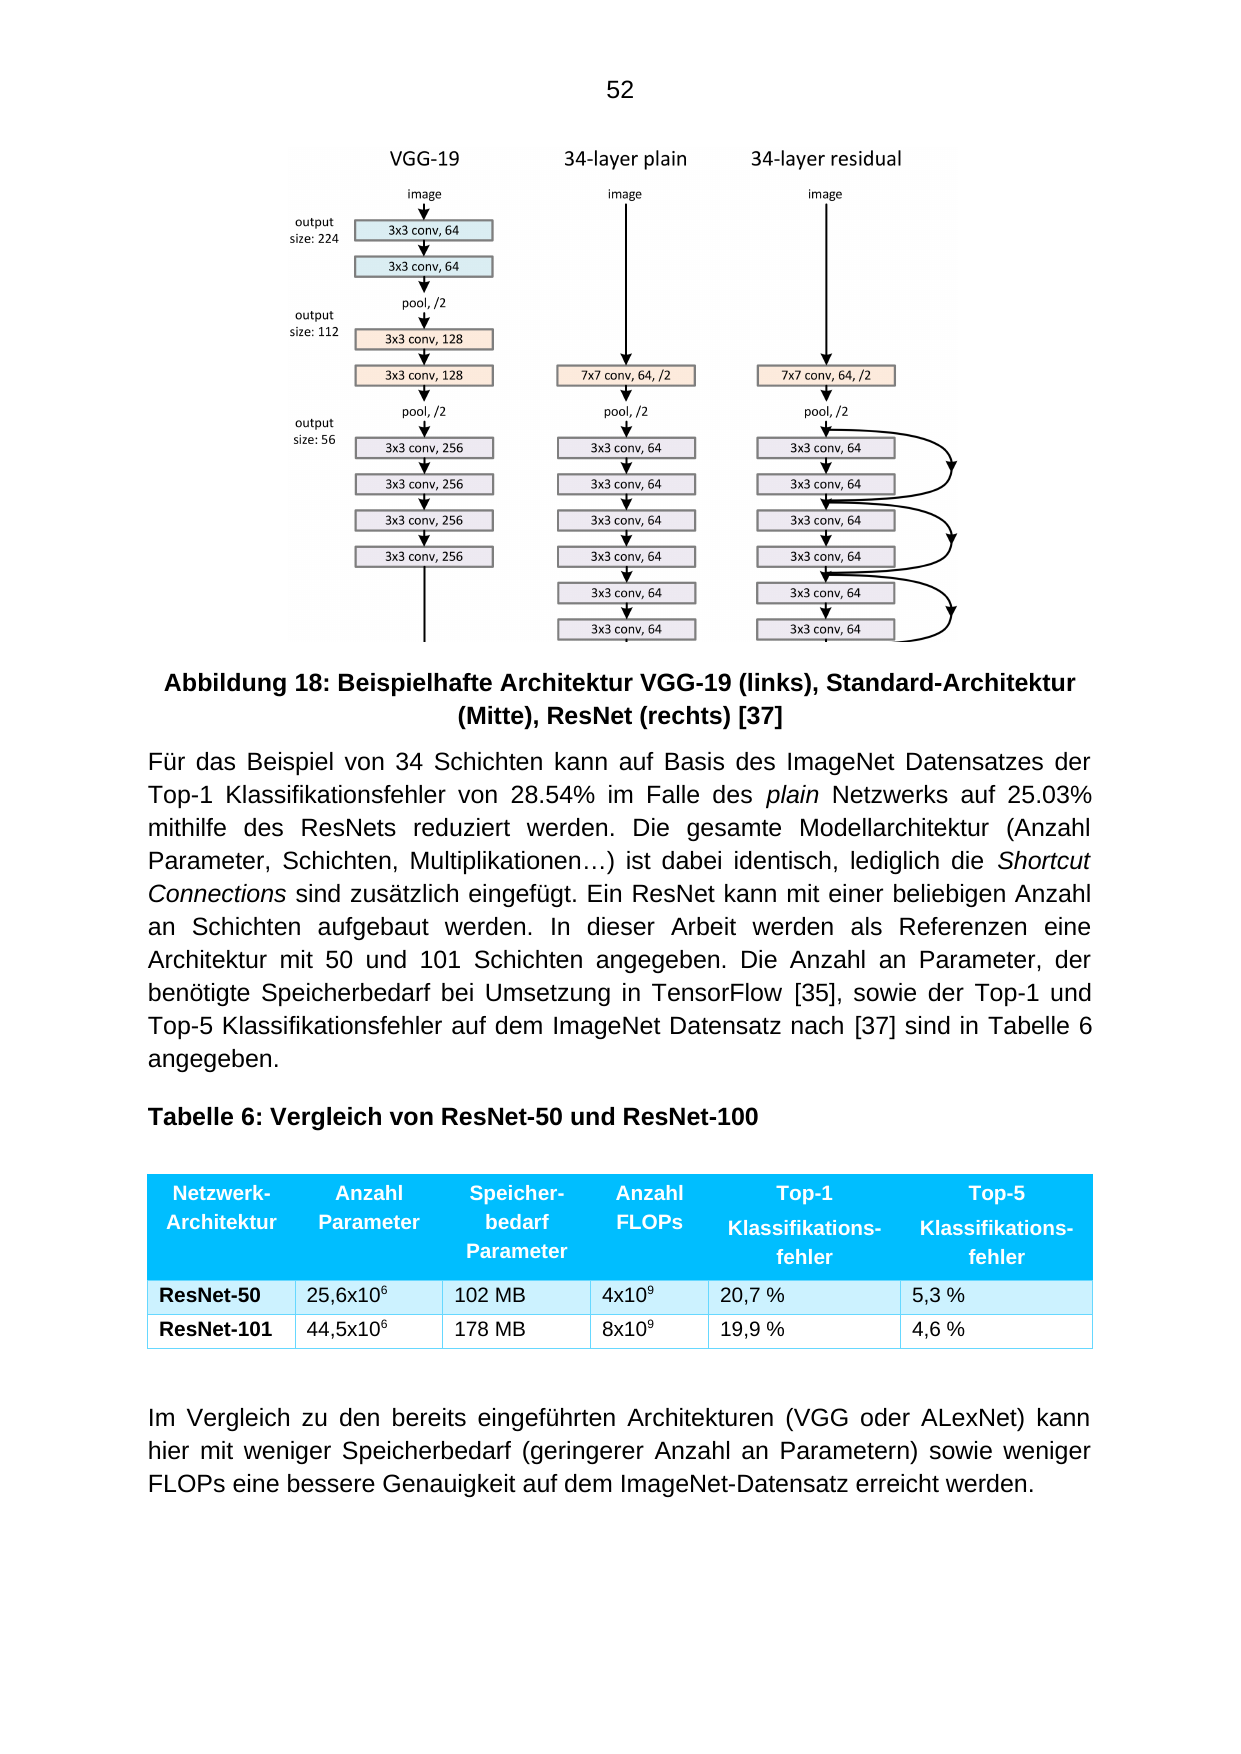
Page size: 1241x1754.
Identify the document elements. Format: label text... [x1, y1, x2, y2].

table_header Speicher-bedarf Parameter [443, 1175, 590, 1280]
table_cell 4x109 [591, 1281, 708, 1314]
picture [288, 147, 958, 642]
table_header Anzahl Parameter [296, 1175, 442, 1280]
table_header Netzwerk-Architektur [148, 1175, 295, 1280]
text Für das Beispiel von 34 Schichten kann auf Basis des ImageNet Datensatzes der Top-1 Klassifikationsfehler von 28.54% im Falle des plain Netzwerks auf 25.03% mithilfe des ResNets reduziert werden. Die gesamte Modellarchitektur (Anzahl Parameter, Schichten, Multiplikationen…) ist dabei identisch, lediglich die Shortcut Connections sind zusätzlich eingefügt. Ein ResNet kann mit einer beliebigen Anzahl an Schichten aufgebaut werden. In dieser Arbeit werden als Referenzen eine Architektur mit 50 und 101 Schichten angegeben. Die Anzahl an Parameter, der benötigte Speicherbedarf bei Umsetzung in TensorFlow , sowie der Top-1 und Top-5 Klassifikationsfehler auf dem ImageNet Datensatz nach sind in Tabelle 6 angegeben. [148, 747, 1092, 1073]
text Tabelle 6: Vergleich von ResNet-50 und ResNet-100 [148, 1102, 1092, 1131]
table_cell 25,6x106 [296, 1281, 442, 1314]
table_cell 4,6 % [901, 1315, 1092, 1348]
table_cell ResNet-50 [148, 1281, 295, 1314]
table_cell 102 MB [443, 1281, 590, 1314]
table_cell 178 MB [443, 1315, 590, 1348]
table_header Top-1 Klassifikations-fehler [709, 1175, 900, 1280]
table_header Anzahl FLOPs [591, 1175, 708, 1280]
table_header Top-5 Klassifikations-fehler [901, 1175, 1092, 1280]
table_cell 5,3 % [901, 1281, 1092, 1314]
table_cell 44,5x106 [296, 1315, 442, 1348]
table_cell 8x109 [591, 1315, 708, 1348]
text Im Vergleich zu den bereits eingeführten Architekturen (VGG oder ALexNet) kann hier mit weniger Speicherbedarf (geringerer Anzahl an Parametern) sowie weniger FLOPs eine bessere Genauigkeit auf dem ImageNet-Datensatz erreicht werden. [148, 1403, 1092, 1497]
table_cell 19,9 % [709, 1315, 900, 1348]
text Abbildung 18: Beispielhafte Architektur VGG-19 (links), Standard-Architektur (Mitte), ResNet (rechts) [148, 668, 1092, 730]
table_cell ResNet-101 [148, 1315, 295, 1348]
table_cell 20,7 % [709, 1281, 900, 1314]
